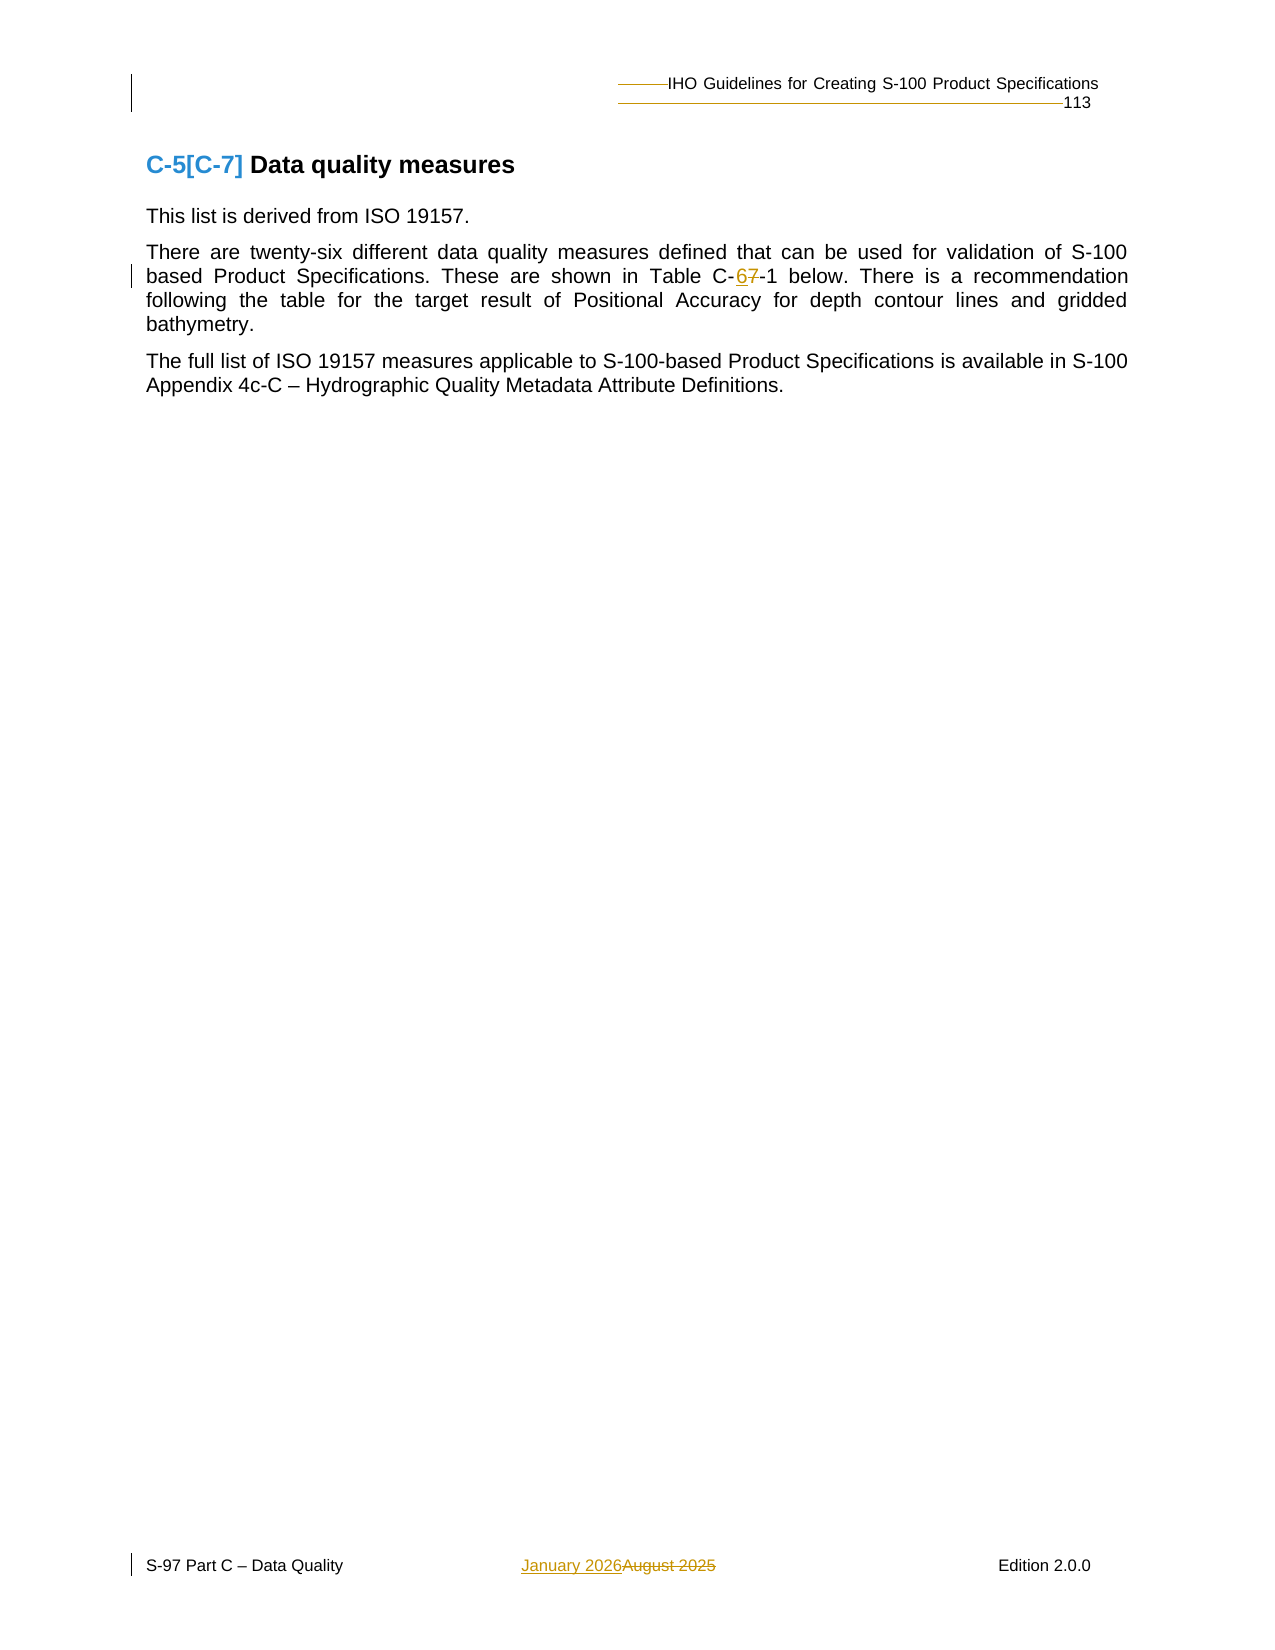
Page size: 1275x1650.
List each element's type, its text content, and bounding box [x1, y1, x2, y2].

text This list is derived from ISO 19157. [146, 204, 1129, 228]
text There are twenty-six different data quality measures defined that can be used for validation of S-100 based Product Specifications. These are shown in Table C--1 below. There is a recommendation following the table for the target result of Positional Accuracy for depth contour lines and gridded bathymetry. [146, 240, 1129, 336]
subtitle Data quality measures [146, 150, 1129, 179]
text The full list of ISO 19157 measures applicable to S-100-based Product Specifications is available in S-100 Appendix 4c-C – Hydrographic Quality Metadata Attribute Definitions. [146, 348, 1129, 396]
